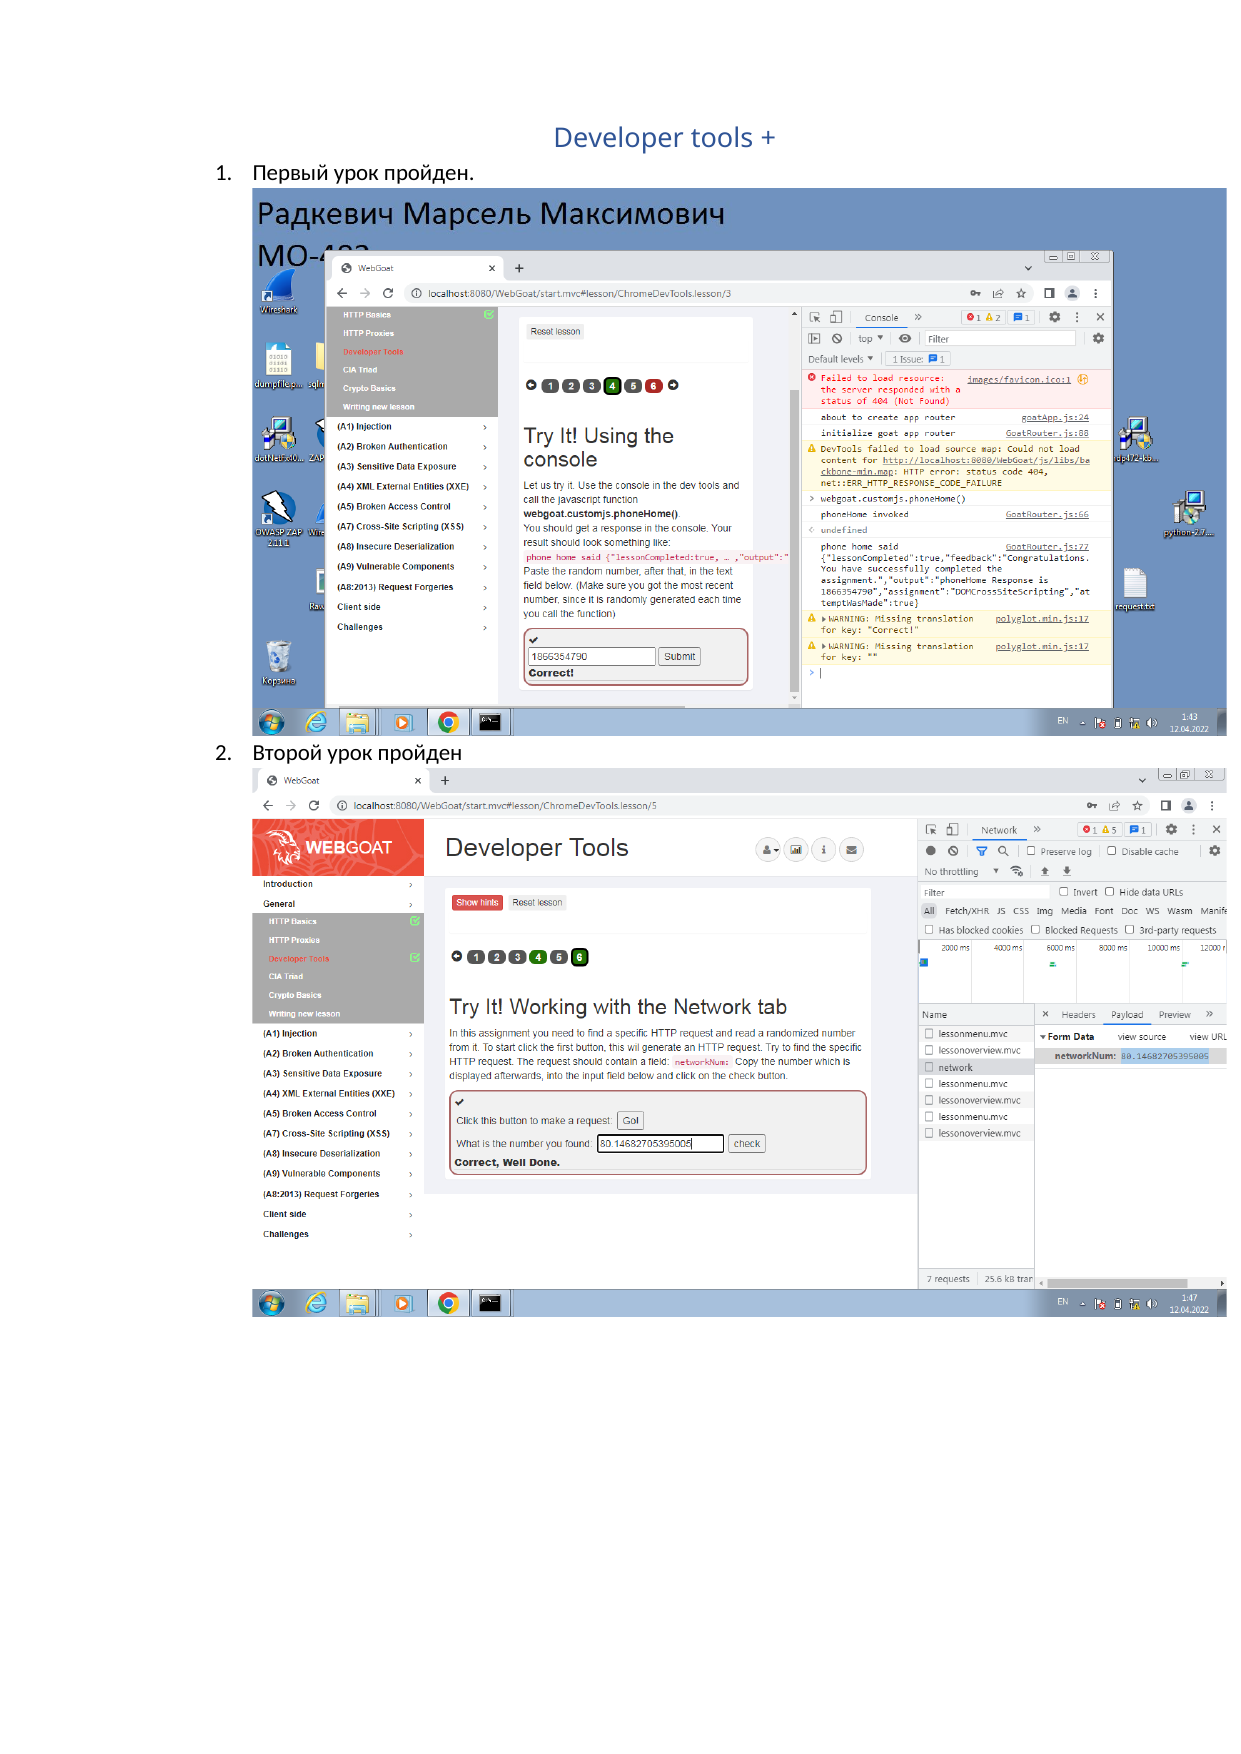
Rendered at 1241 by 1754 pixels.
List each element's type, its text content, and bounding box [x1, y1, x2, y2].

subtitle Developer tools + [177, 118, 1152, 155]
picture [252, 188, 1227, 736]
picture [252, 768, 1227, 1317]
